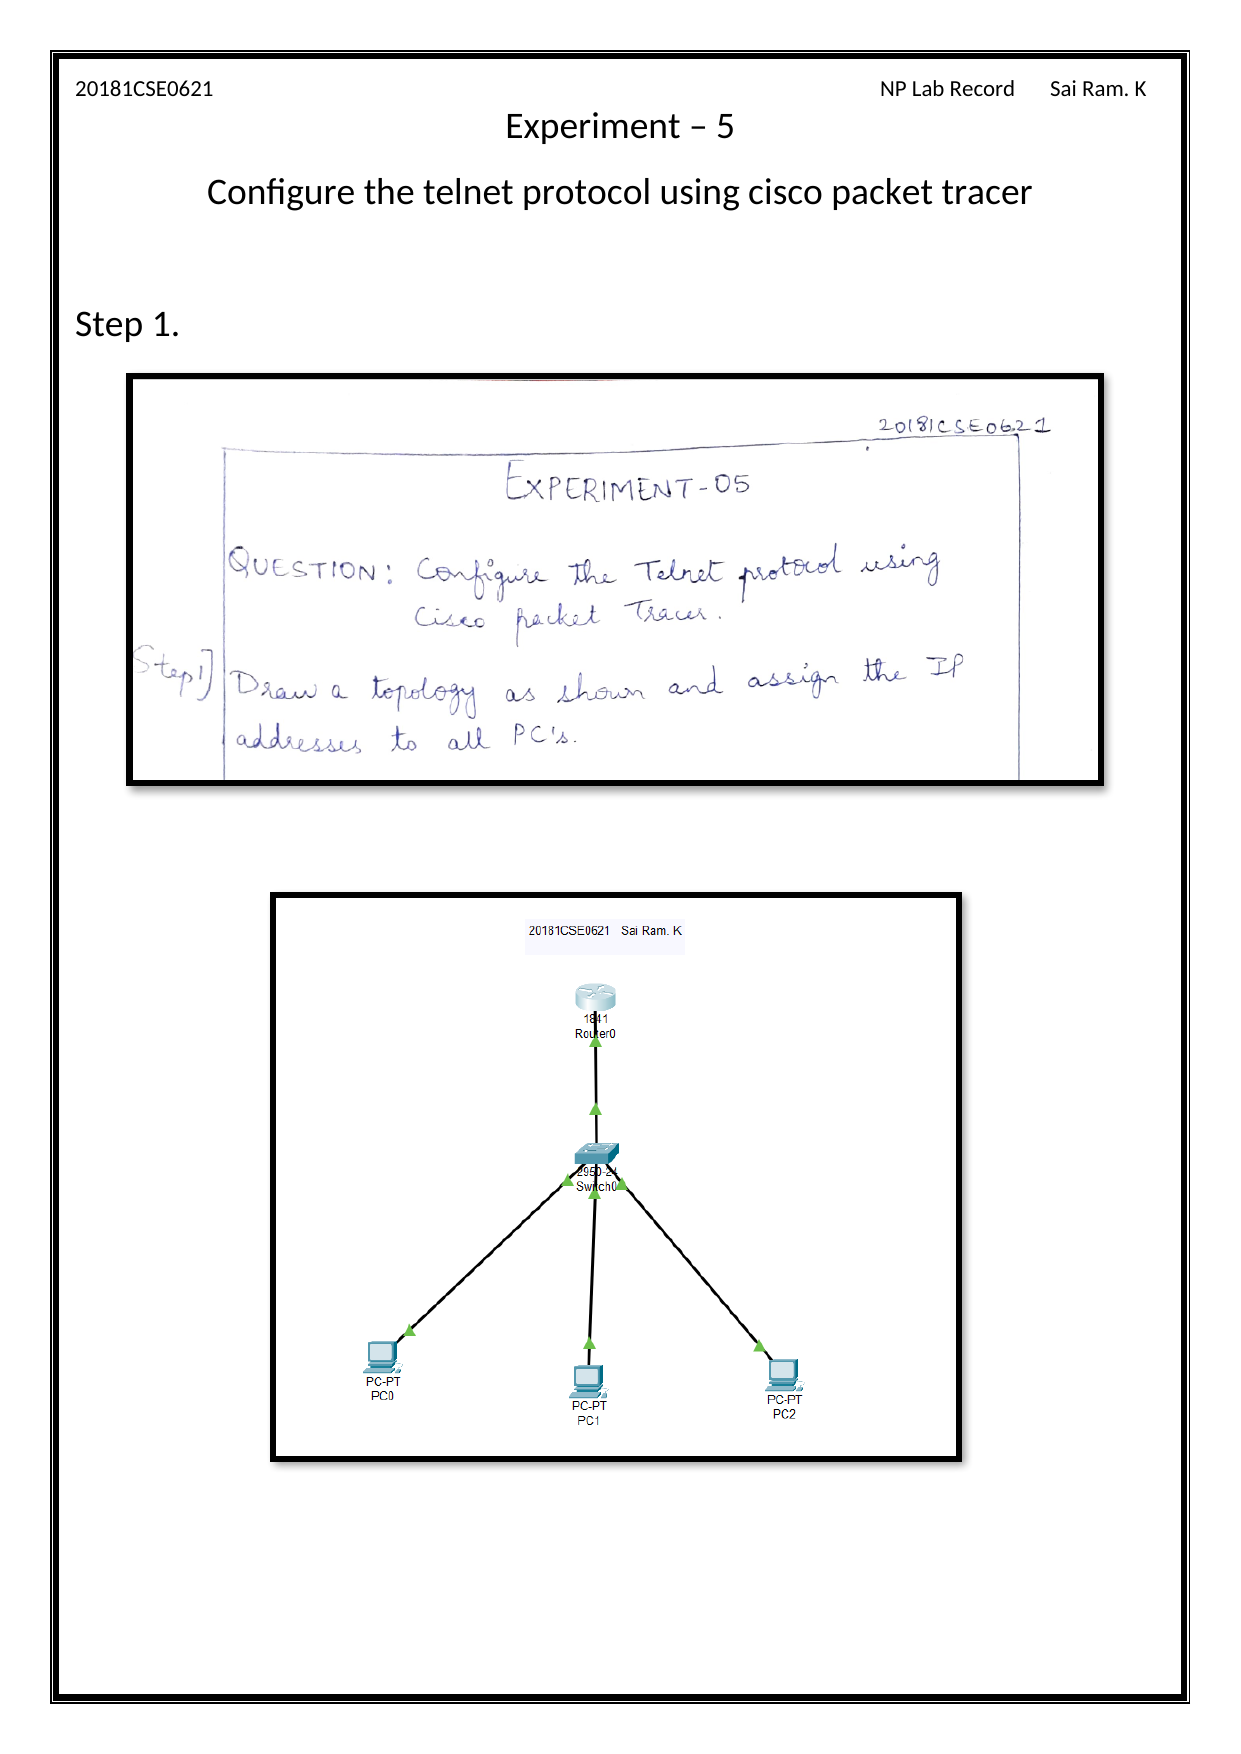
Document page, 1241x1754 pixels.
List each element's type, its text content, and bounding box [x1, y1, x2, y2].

picture [276, 898, 956, 1456]
picture [133, 379, 1098, 780]
text Configure the telnet protocol using cisco packet tracer [75, 168, 1165, 214]
text Experiment – 5 [75, 102, 1165, 148]
text Step 1. [75, 300, 1165, 346]
